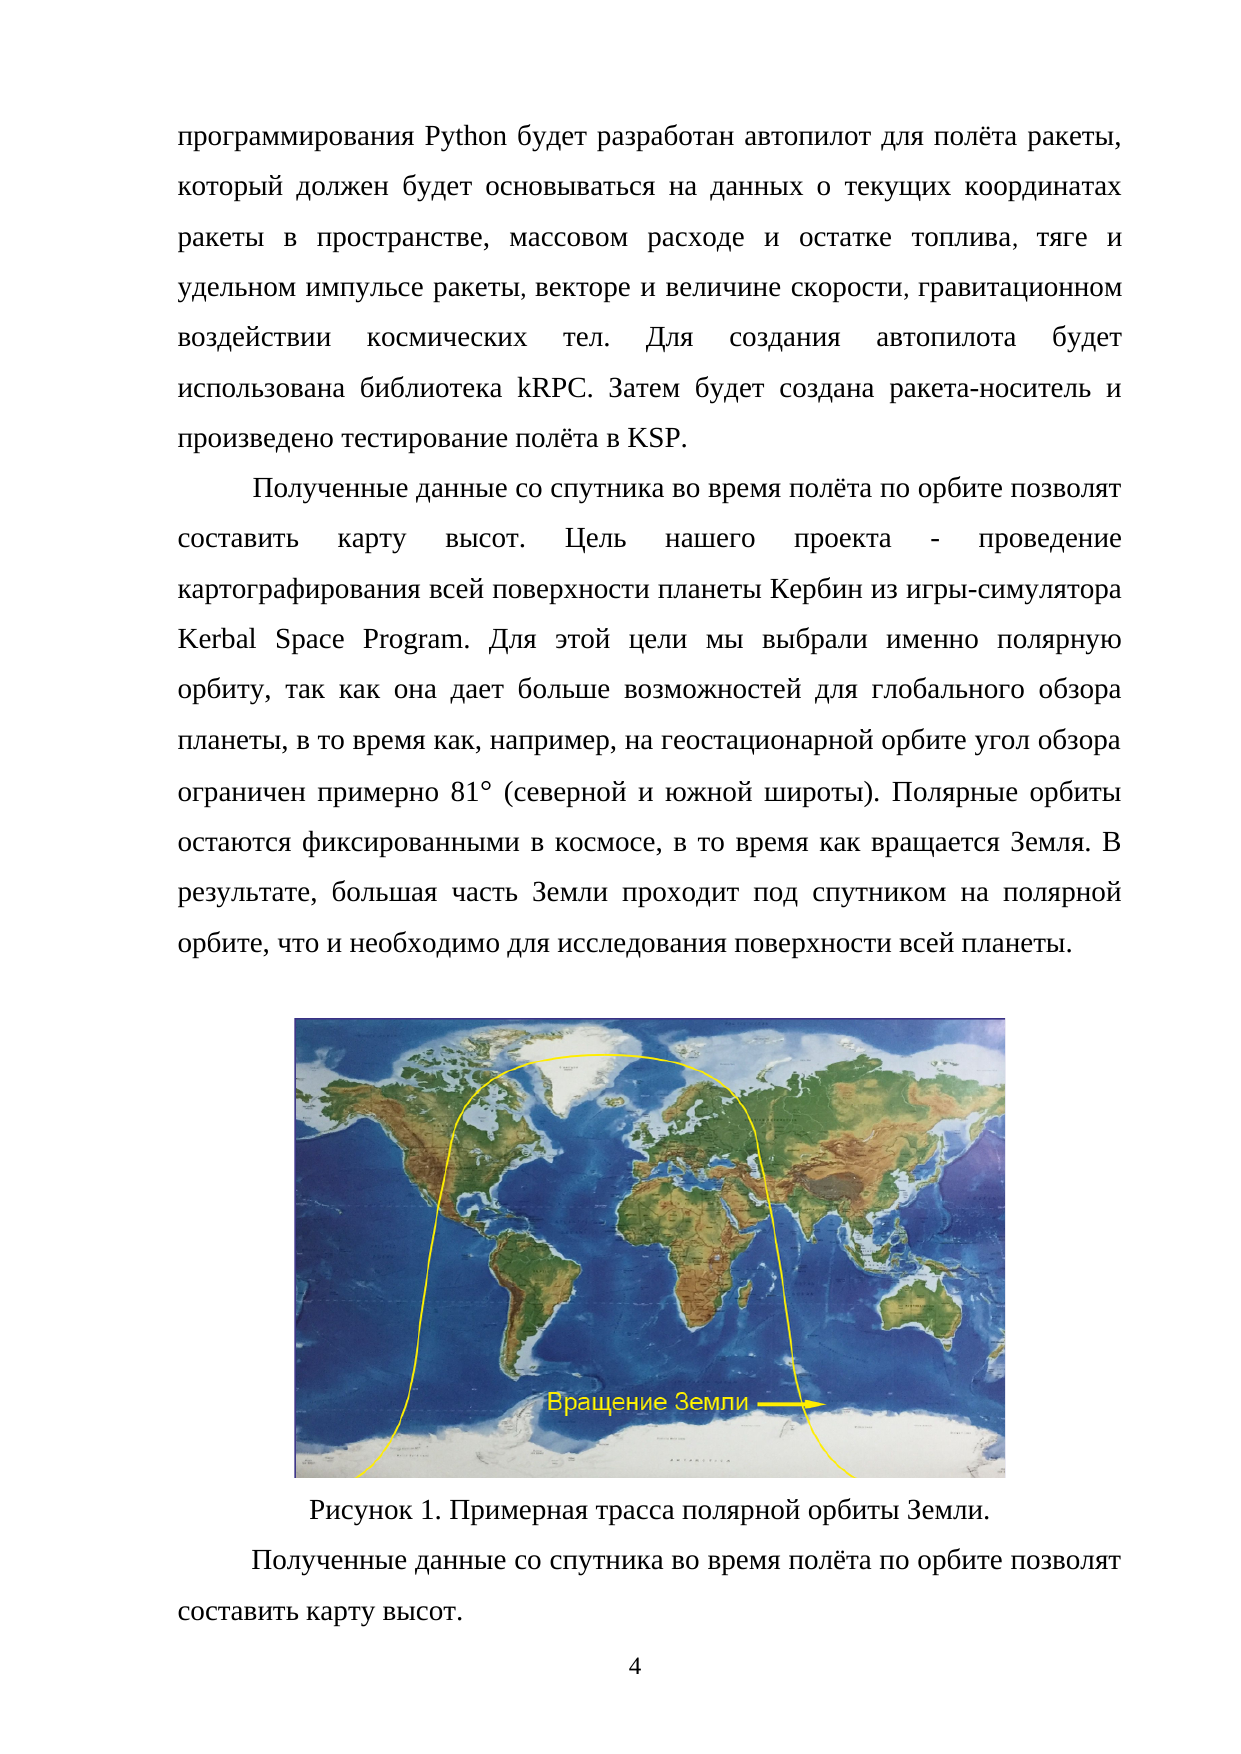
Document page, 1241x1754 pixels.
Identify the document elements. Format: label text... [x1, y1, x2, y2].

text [177, 118, 1122, 453]
text Полученные данные со спутника во время полёта по орбите позволят составить карту высот. [177, 1542, 1122, 1626]
picture [294, 1018, 1006, 1478]
text Полученные данные со спутника во время полёта по орбите позволят составить карту высот. Цель нашего проекта - проведение картографирования всей поверхности планеты Кербин из игры-симулятора Kerbal Space Program. Для этой цели мы выбрали именно полярную орбиту, так как она дает больше возможностей для глобального обзора планеты, в то время как, например, на геостационарной орбите угол обзора ограничен примерно 81° (северной и южной широты). Полярные орбиты остаются фиксированными в космосе, в то время как вращается Земля. В результате, большая часть Земли проходит под спутником на полярной орбите, что и необходимо для исследования поверхности всей планеты. [177, 470, 1122, 958]
text Рисунок 1. Примерная трасса полярной орбиты Земли. [177, 1492, 1122, 1526]
